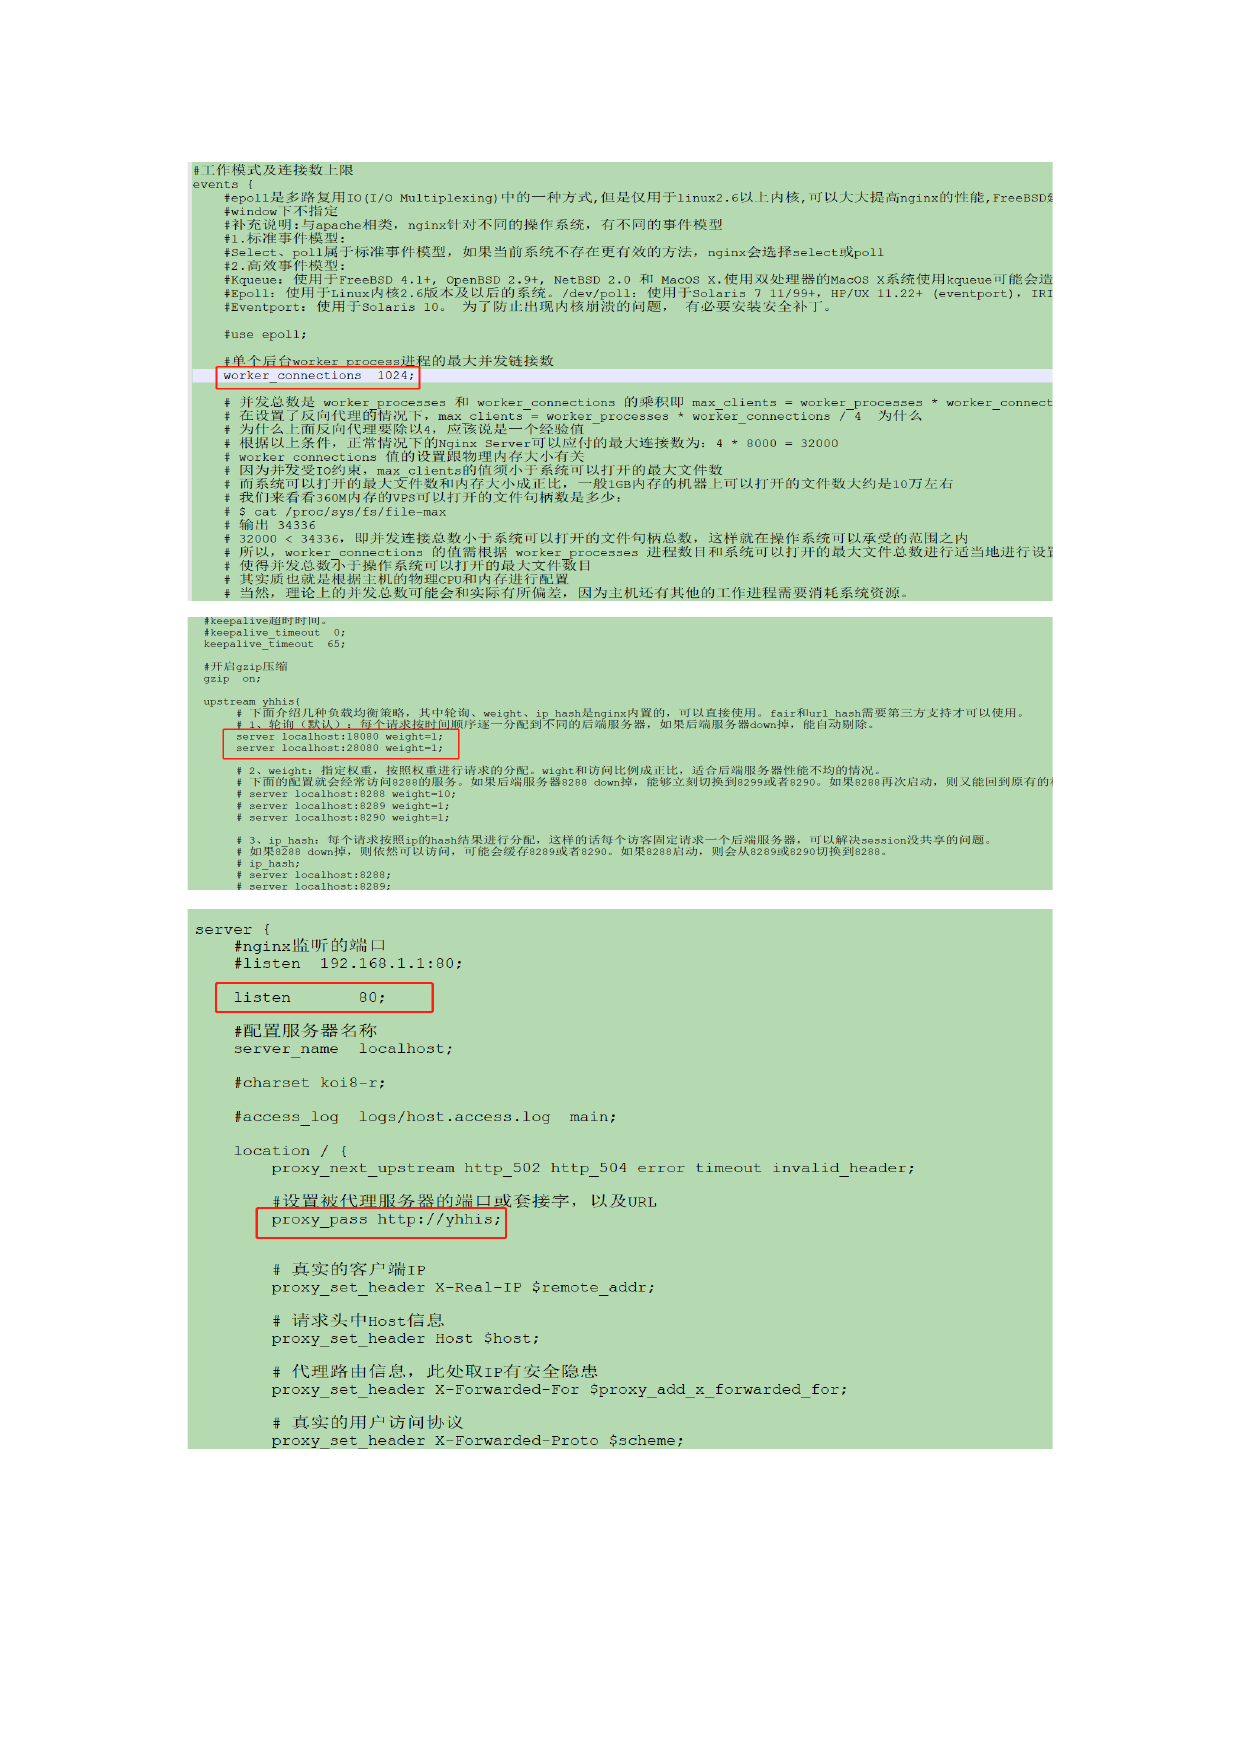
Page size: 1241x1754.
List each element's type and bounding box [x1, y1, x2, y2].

picture [187, 162, 1053, 601]
picture [187, 909, 1053, 1449]
picture [187, 617, 1053, 890]
